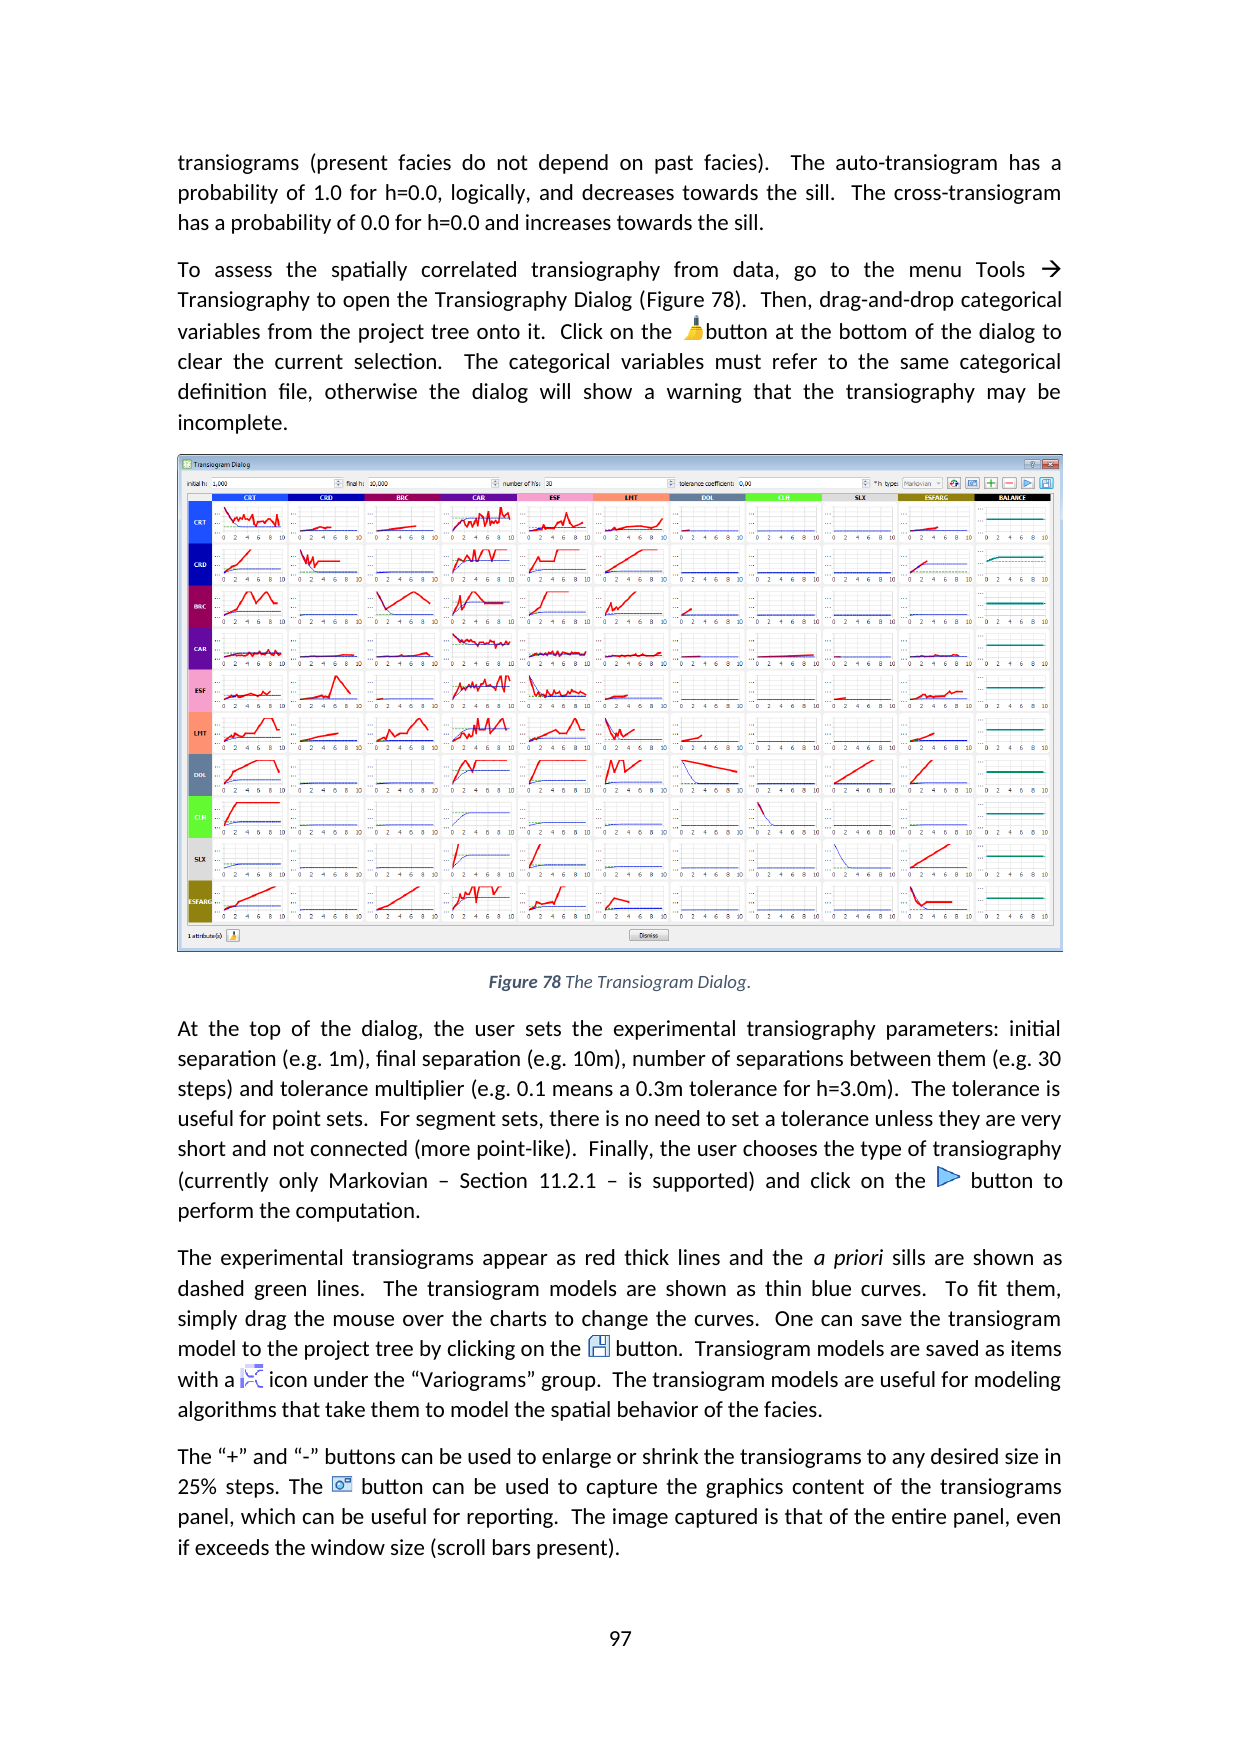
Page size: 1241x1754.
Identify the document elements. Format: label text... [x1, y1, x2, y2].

text Figure 78 The Transiogram Dialog. [177, 970, 1063, 993]
text At the top of the dialog, the user sets the experimental transiography parameters: initial separation (e.g. 1m), final separation (e.g. 10m), number of separations between them (e.g. 30 steps) and tolerance multiplier (e.g. 0.1 means a 0.3m tolerance for h=3.0m). The tolerance is useful for point sets. For segment sets, there is no need to set a tolerance unless they are very short and not connected (more point-like). Finally, the user chooses the type of transiography (currently only Markovian – Section 11.2.1 – is supported) and click on the button to perform the computation. [177, 1014, 1063, 1225]
picture [681, 315, 705, 340]
picture [331, 1474, 353, 1495]
text The “+” and “-” buttons can be used to enlarge or shrink the transiograms to any desired size in 25% steps. The button can be used to capture the graphics content of the transiograms panel, which can be useful for reporting. The image captured is that of the entire panel, even if exceeds the window size (scroll bars present). [177, 1442, 1063, 1561]
picture [936, 1164, 961, 1189]
text To assess the spatially correlated transiography from data, go to the menu Tools Transiography to open the Transiography Dialog (Figure 78). Then, drag-and-drop categorical variables from the project tree onto it. Click on the button at the bottom of the dialog to clear the current selection. The categorical variables must refer to the same categorical definition file, otherwise the dialog will show a warning that the transiography may be incomplete. [177, 255, 1063, 436]
picture [177, 454, 1063, 952]
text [177, 148, 1063, 236]
text The experimental transiograms appear as red thick lines and the a priori sills are shown as dashed green lines. The transiogram models are shown as thin blue curves. To fit them, simply drag the mouse over the charts to change the curves. One can save the transiogram model to the project tree by clicking on the button. Transiogram models are saved as items with a icon under the “Variograms” group. The transiogram models are useful for modeling algorithms that take them to model the spatial behavior of the facies. [177, 1243, 1063, 1423]
picture [240, 1364, 264, 1388]
picture [588, 1335, 610, 1357]
